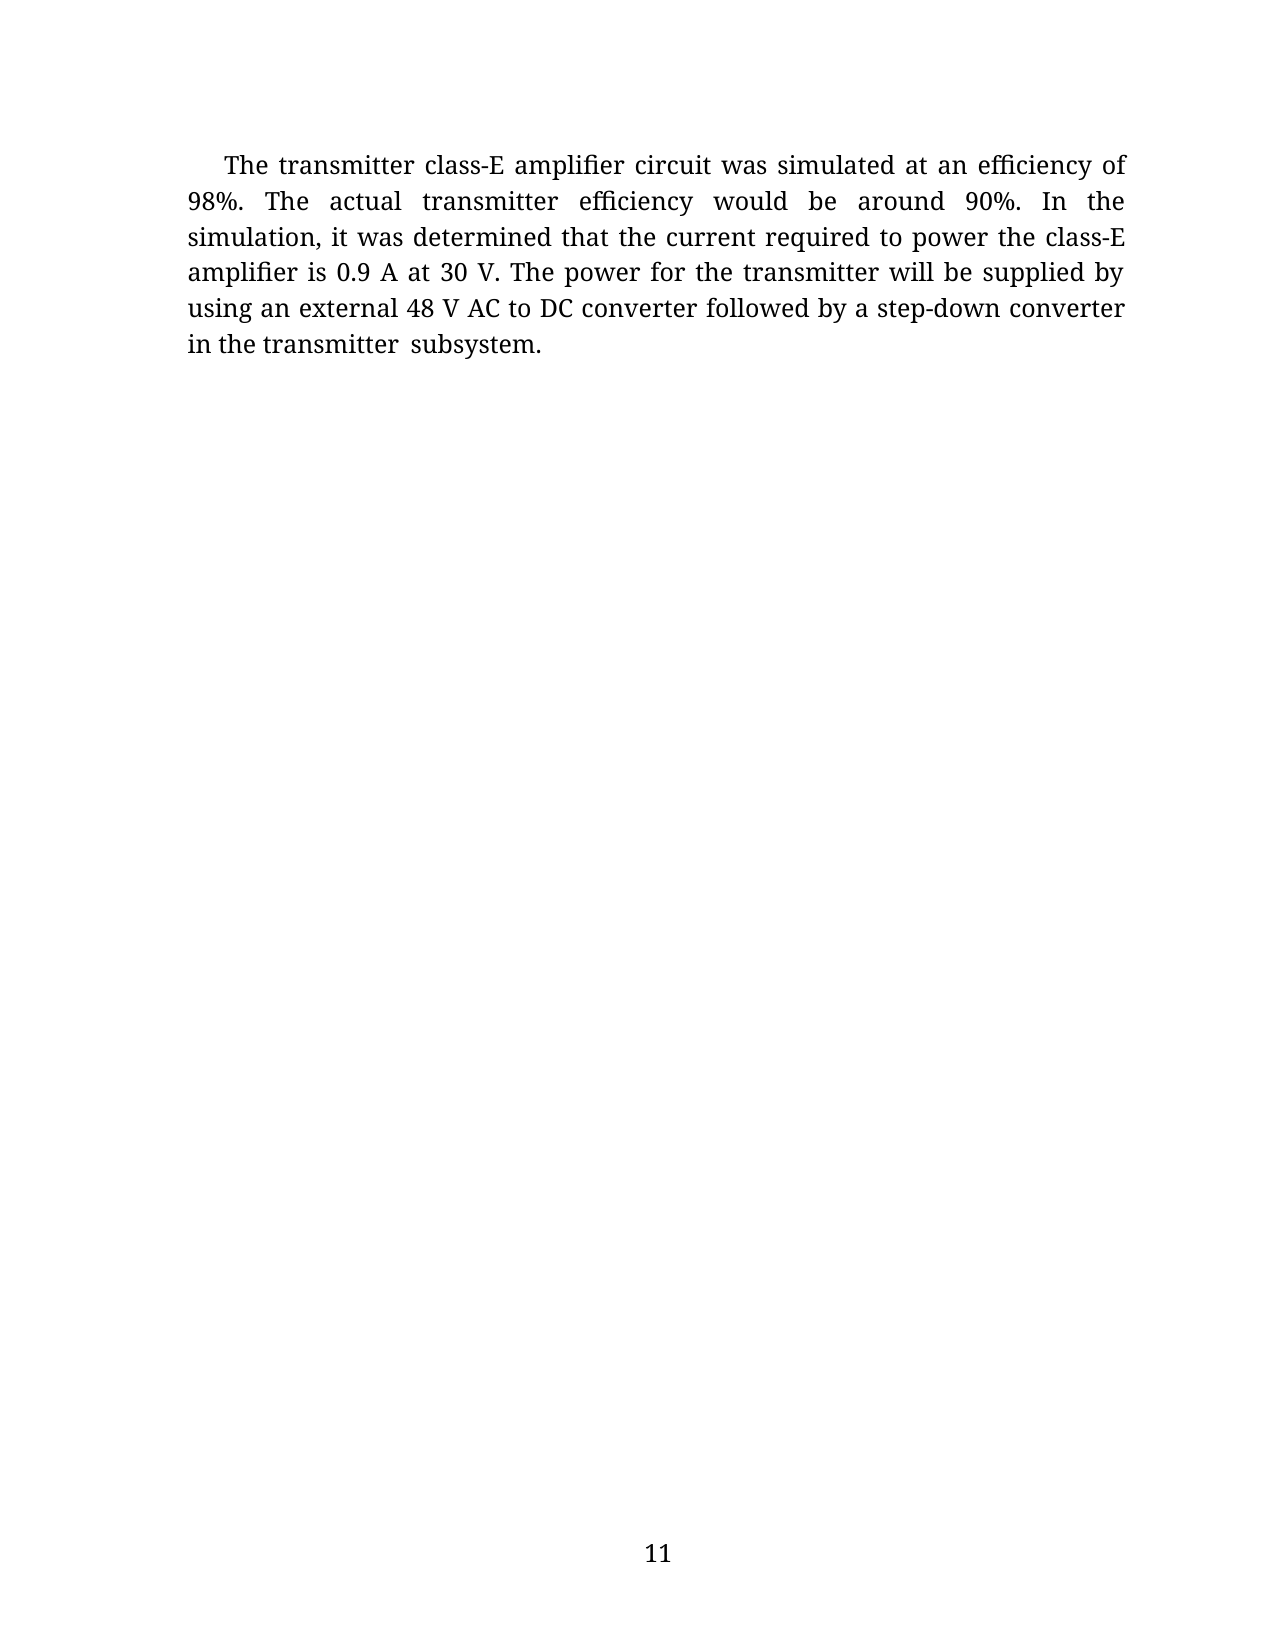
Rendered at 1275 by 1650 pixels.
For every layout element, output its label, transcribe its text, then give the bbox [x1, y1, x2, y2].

text The transmitter class-E amplifier circuit was simulated at an efficiency of 98%. The actual transmitter efficiency would be around 90%. In the simulation, it was determined that the current required to power the class-E amplifier is 0.9 A at 30 V. The power for the transmitter will be supplied by using an external 48 V AC to DC converter followed by a step-down converter in the transmitter subsystem. [187, 148, 1125, 361]
